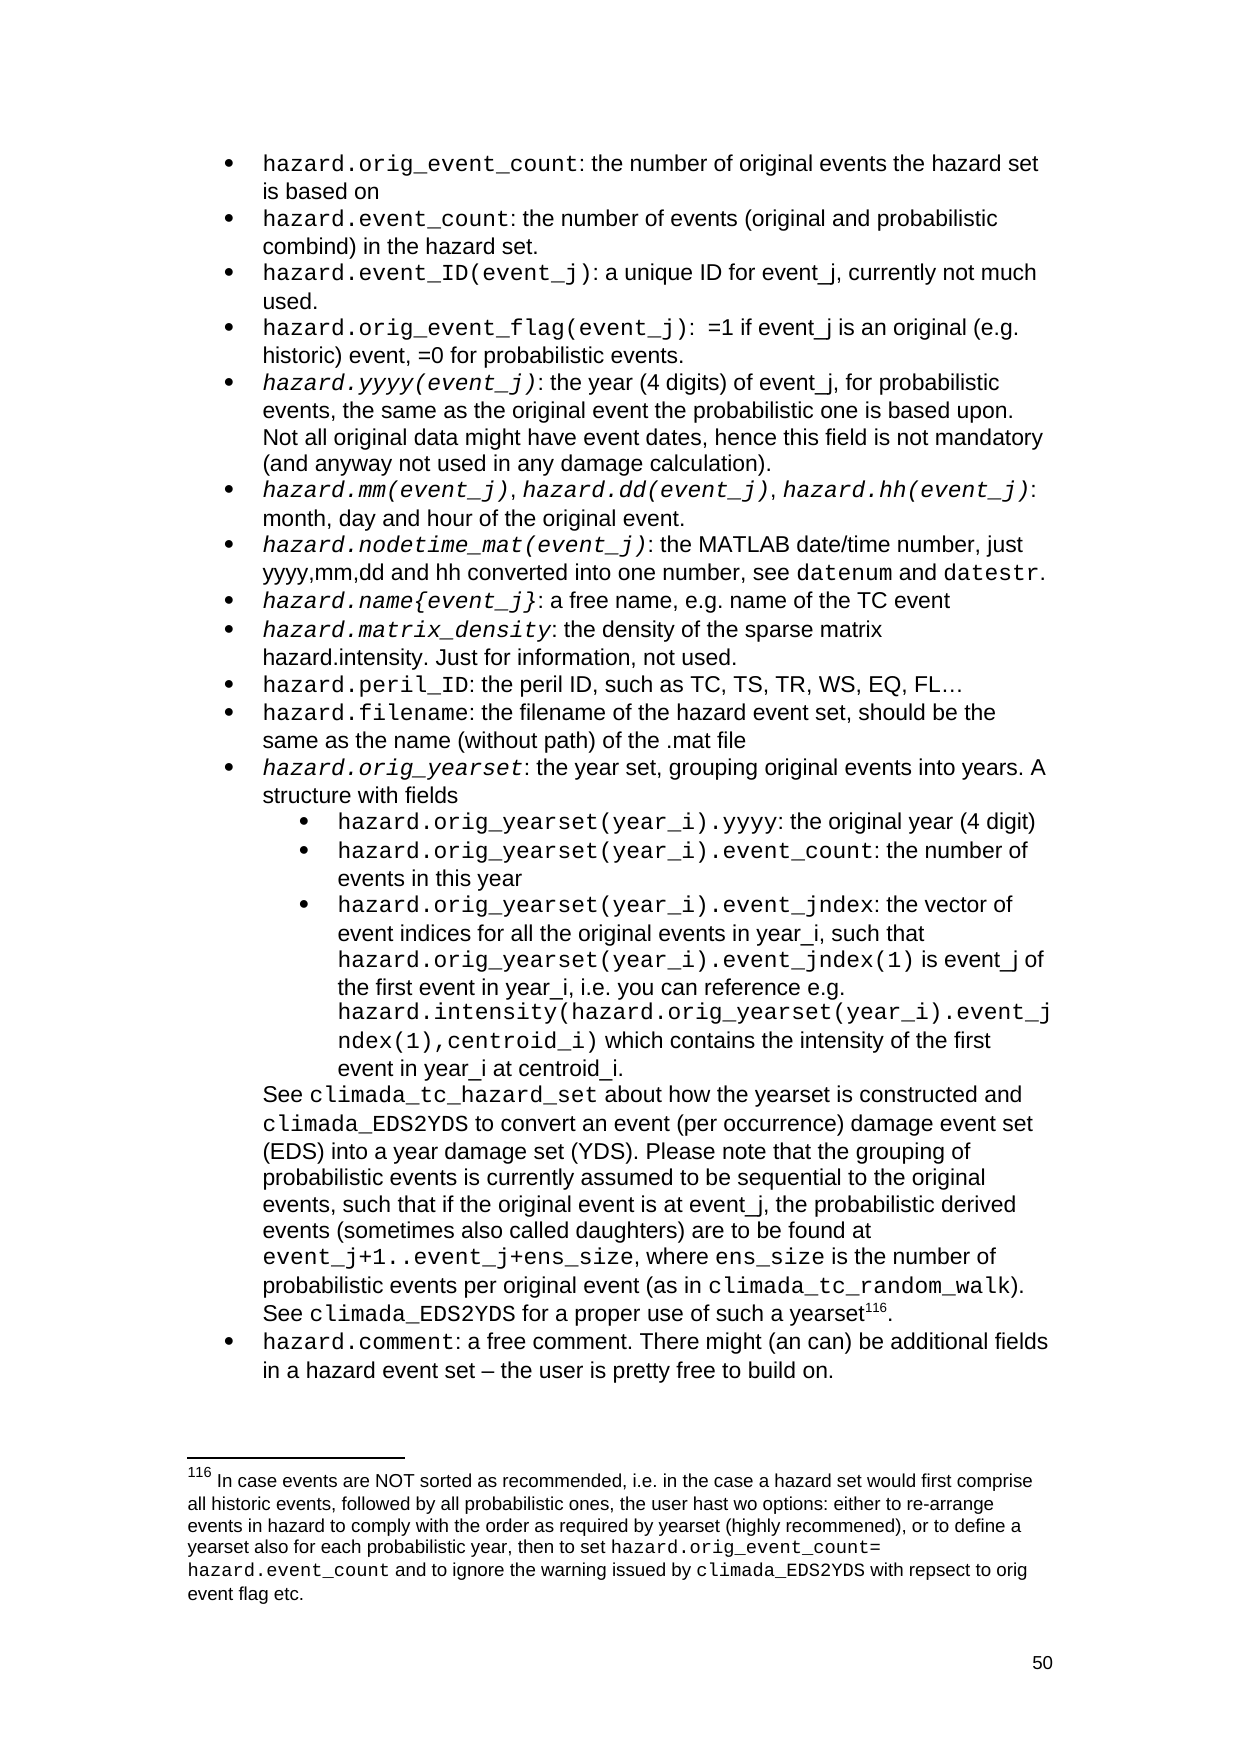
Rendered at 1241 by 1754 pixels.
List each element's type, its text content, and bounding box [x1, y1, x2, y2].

list hazard.orig_event_flag(event_j): =1 if event_j is an original (e.g. historic) event, =0 for probabilistic events. [225, 314, 1053, 369]
list hazard.orig_yearset(year_i).event_count: the number of events in this year [300, 837, 1053, 891]
list hazard.yyyy(event_j): the year (4 digits) of event_j, for probabilistic events, the same as the original event the probabilistic one is based upon. Not all original data might have event dates, hence this field is not mandatory (and anyway not used in any damage calculation). [225, 369, 1053, 476]
list hazard.filename: the filename of the hazard event set, should be the same as the name (without path) of the .mat file [225, 699, 1053, 753]
list hazard.orig_yearset(year_i).yyyy: the original year (4 digit) [300, 808, 1053, 837]
list hazard.matrix_density: the density of the sparse matrix hazard.intensity. Just for information, not used. [225, 616, 1053, 671]
list hazard.mm(event_j), hazard.dd(event_j), hazard.hh(event_j): month, day and hour of the original event. [225, 476, 1053, 531]
list hazard.nodetime_mat(event_j): the MATLAB date/time number, just yyyy,mm,dd and hh converted into one number, see datenum and datestr. [225, 531, 1053, 587]
list hazard.orig_yearset(year_i).event_jndex: the vector of event indices for all the original events in year_i, such that hazard.orig_yearset(year_i).event_jndex(1) is event_j of the first event in year_i, i.e. you can reference e.g. hazard.intensity(hazard.orig_yearset(year_i).event_jndex(1),centroid_i) which contains the intensity of the first event in year_i at centroid_i. [300, 891, 1053, 1081]
list hazard.comment: a free comment. There might (an can) be additional fields in a hazard event set – the user is pretty free to build on. [225, 1328, 1053, 1383]
list See climada_tc_hazard_set about how the yearset is constructed and climada_EDS2YDS to convert an event (per occurrence) damage event set (EDS) into a year damage set (YDS). Please note that the grouping of probabilistic events is currently assumed to be sequential to the original events, such that if the original event is at event_j, the probabilistic derived events (sometimes also called daughters) are to be found at event_j+1..event_j+ens_size, where ens_size is the number of probabilistic events per original event (as in climada_tc_random_walk). See climada_EDS2YDS for a proper use of such a yearset. [262, 1081, 1053, 1328]
list hazard.peril_ID: the peril ID, such as TC, TS, TR, WS, EQ, FL… [225, 671, 1053, 699]
list hazard.orig_yearset: the year set, grouping original events into years. A structure with fields [225, 753, 1053, 808]
list hazard.orig_event_count: the number of original events the hazard set is based on [225, 150, 1053, 205]
list hazard.event_ID(event_j): a unique ID for event_j, currently not much used. [225, 259, 1053, 314]
list hazard.event_count: the number of events (original and probabilistic combind) in the hazard set. [225, 205, 1053, 259]
list hazard.name{event_j}: a free name, e.g. name of the TC event [225, 587, 1053, 616]
